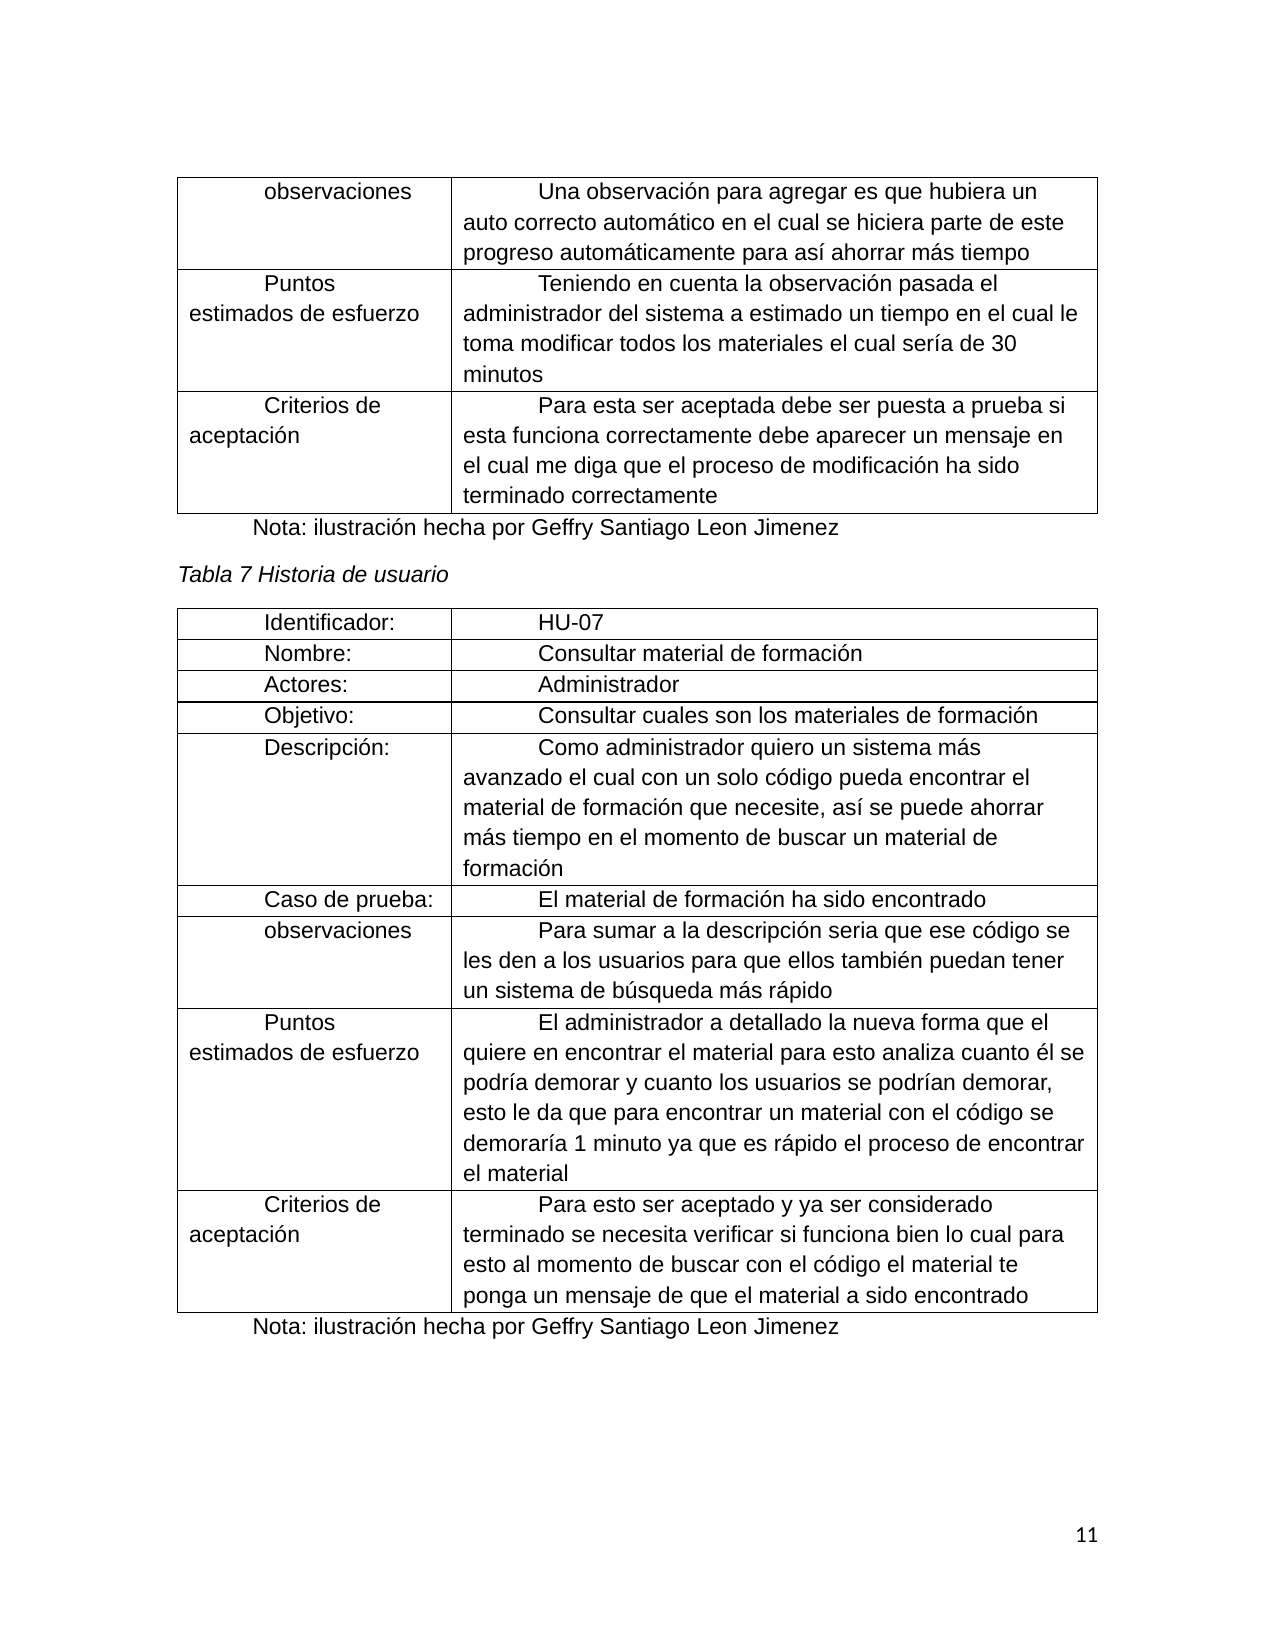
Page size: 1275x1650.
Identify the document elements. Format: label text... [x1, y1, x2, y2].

table_cell Actores: [178, 671, 451, 701]
table_cell El administrador a detallado la nueva forma que el quiere en encontrar el material para esto analiza cuanto él se podría demorar y cuanto los usuarios se podrían demorar, esto le da que para encontrar un material con el código se demoraría 1 minuto ya que es rápido el proceso de encontrar el material [452, 1009, 1097, 1190]
table_cell Para sumar a la descripción seria que ese código se les den a los usuarios para que ellos también puedan tener un sistema de búsqueda más rápido [452, 917, 1097, 1008]
table_cell Como administrador quiero un sistema más avanzado el cual con un solo código pueda encontrar el material de formación que necesite, así se puede ahorrar más tiempo en el momento de buscar un material de formación [452, 734, 1097, 885]
table_cell Consultar material de formación [452, 640, 1097, 670]
table_cell Nombre: [178, 640, 451, 670]
table_cell observaciones [178, 178, 451, 269]
table_cell Objetivo: [178, 703, 451, 733]
table_cell Para esto ser aceptado y ya ser considerado terminado se necesita verificar si funciona bien lo cual para esto al momento de buscar con el código el material te ponga un mensaje de que el material a sido encontrado [452, 1191, 1097, 1312]
table_cell Puntos estimados de esfuerzo [178, 270, 451, 391]
table_cell Teniendo en cuenta la observación pasada el administrador del sistema a estimado un tiempo en el cual le toma modificar todos los materiales el cual sería de 30 minutos [452, 270, 1097, 391]
text Tabla 7 Historia de usuario [177, 561, 1098, 587]
text Nota: ilustración hecha por Geffry Santiago Leon Jimenez [177, 514, 1098, 540]
text Nota: ilustración hecha por Geffry Santiago Leon Jimenez [177, 1313, 1098, 1339]
table_cell Una observación para agregar es que hubiera un auto correcto automático en el cual se hiciera parte de este progreso automáticamente para así ahorrar más tiempo [452, 178, 1097, 269]
table_cell Criterios de aceptación [178, 1191, 451, 1312]
table_cell El material de formación ha sido encontrado [452, 886, 1097, 916]
table_cell observaciones [178, 917, 451, 1008]
table_header Identificador: [178, 609, 451, 639]
table_cell Criterios de aceptación [178, 392, 451, 513]
table_cell Administrador [452, 671, 1097, 701]
table_cell Descripción: [178, 734, 451, 885]
table_cell Consultar cuales son los materiales de formación [452, 703, 1097, 733]
table_cell Para esta ser aceptada debe ser puesta a prueba si esta funciona correctamente debe aparecer un mensaje en el cual me diga que el proceso de modificación ha sido terminado correctamente [452, 392, 1097, 513]
table_header HU-07 [452, 609, 1097, 639]
table_cell Puntos estimados de esfuerzo [178, 1009, 451, 1190]
table_cell Caso de prueba: [178, 886, 451, 916]
